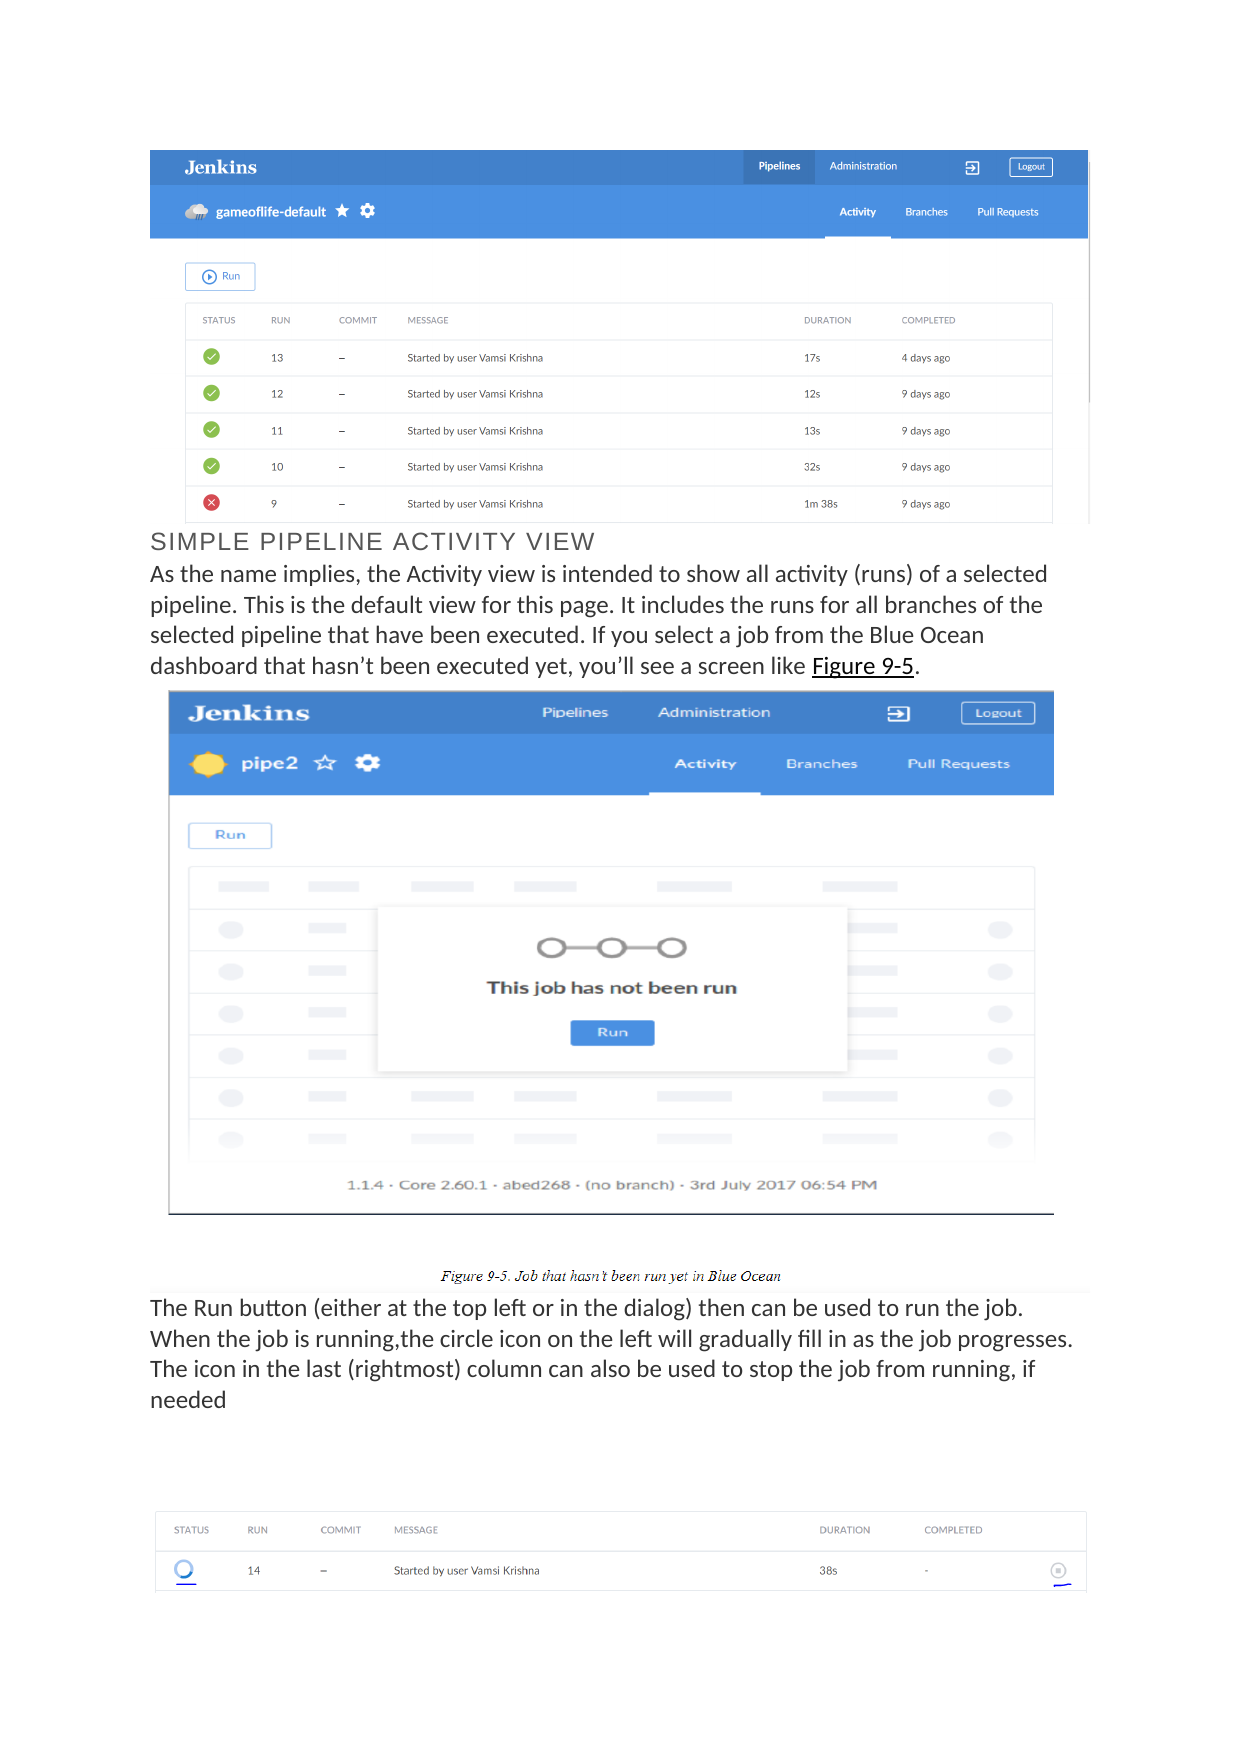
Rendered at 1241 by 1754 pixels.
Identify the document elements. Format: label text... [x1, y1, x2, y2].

picture [150, 680, 1091, 1293]
text The Run button (either at the top left or in the dialog) then can be used to run the job. When the job is running,the circle icon on the left will gradually fill in as the job progresses. The icon in the last (rightmost) column can also be used to stop the job from running, if needed [232, 1293, 1090, 1415]
picture [150, 1503, 1091, 1593]
subtitle SIMPLE PIPELINE ACTIVITY VIEW [150, 527, 1090, 556]
text As the name implies, the Activity view is intended to show all activity (runs) of a selected pipeline. This is the default view for this page. It includes the runs for all branches of the selected pipeline that have been executed. If you select a job from the Blue Ocean dashboard that hasn’t been executed yet, you’ll see a screen like Figure 9-5. [150, 558, 1090, 680]
picture [150, 150, 1091, 524]
